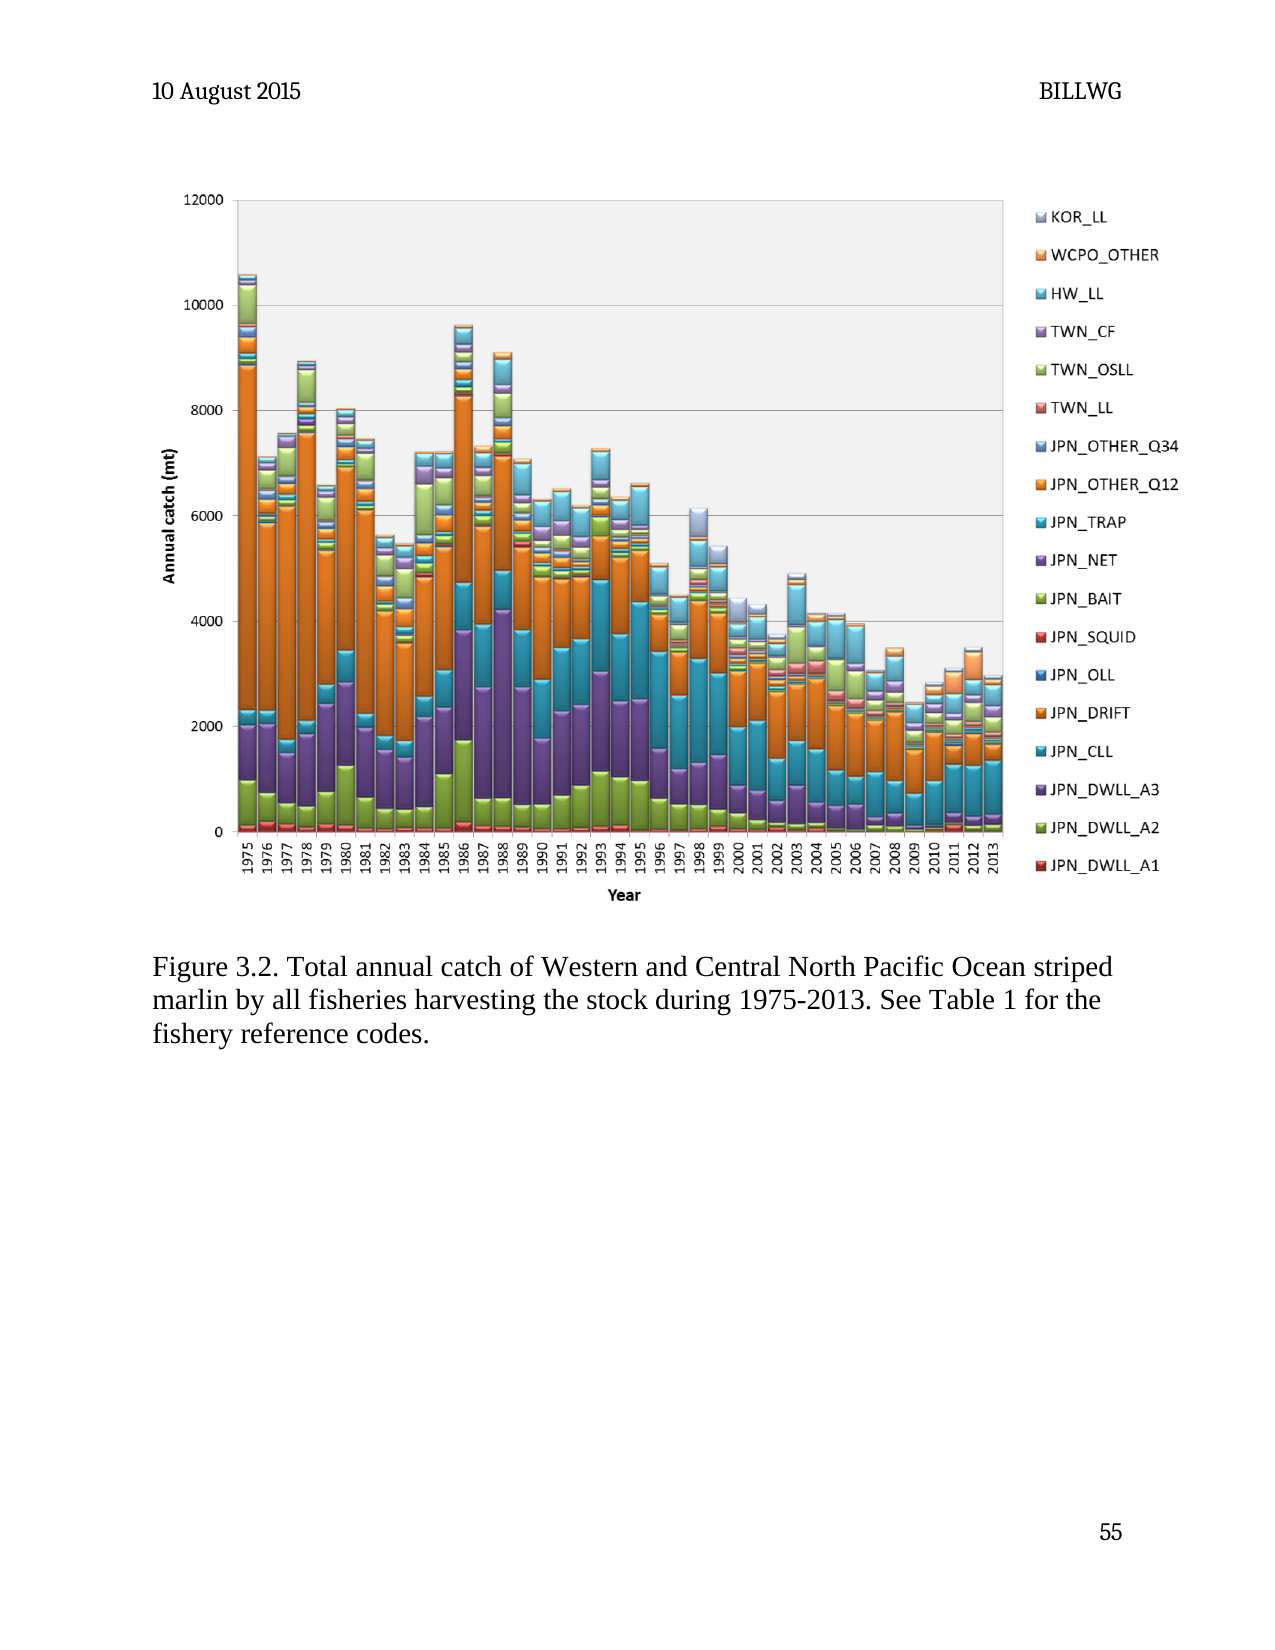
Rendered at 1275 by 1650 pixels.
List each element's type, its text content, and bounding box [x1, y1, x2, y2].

picture [161, 194, 1179, 901]
text Figure 3.2. Total annual catch of Western and Central North Pacific Ocean striped marlin by all fisheries harvesting the stock during 1975-2013. See Table 1 for the fishery reference codes. [152, 949, 1115, 1049]
